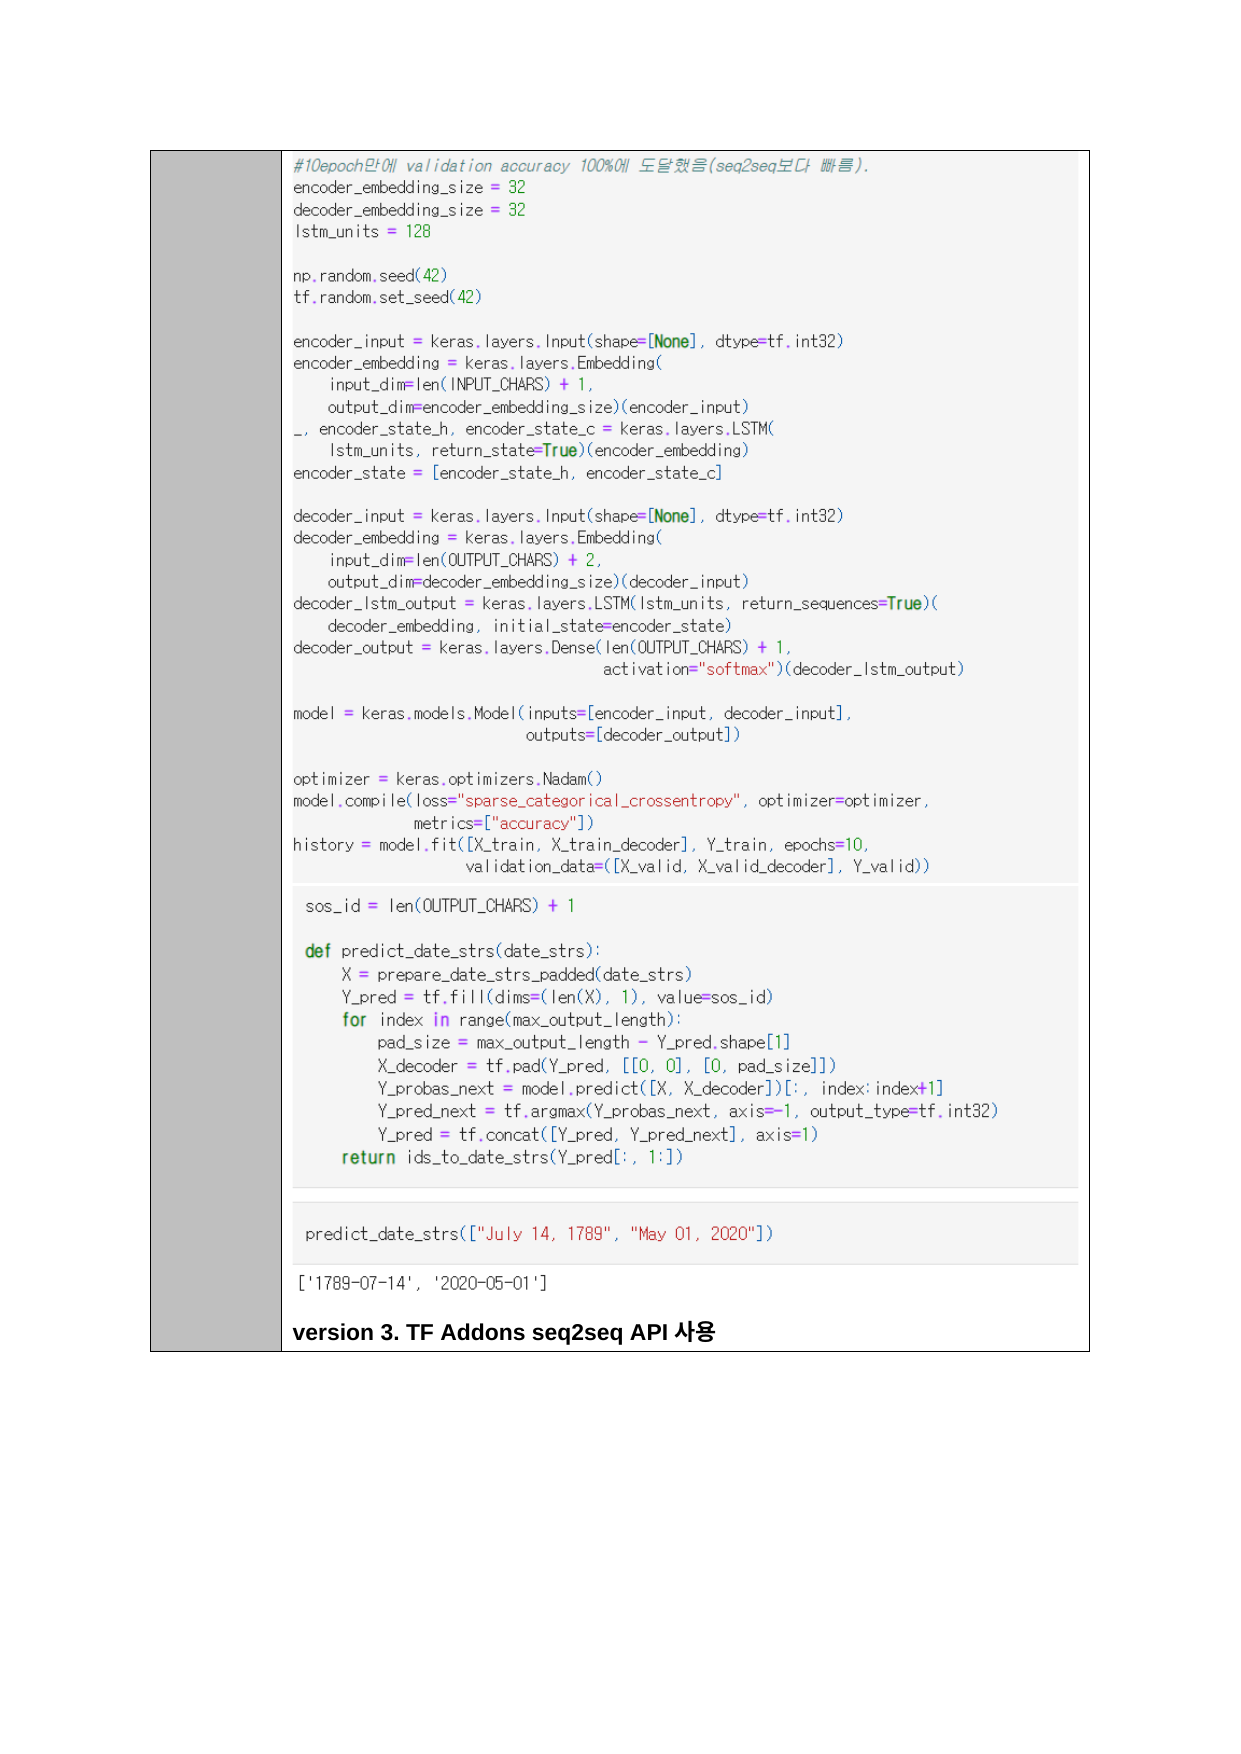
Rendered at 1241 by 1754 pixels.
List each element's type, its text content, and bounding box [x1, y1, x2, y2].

picture [292, 151, 1079, 883]
picture [292, 886, 1079, 1310]
